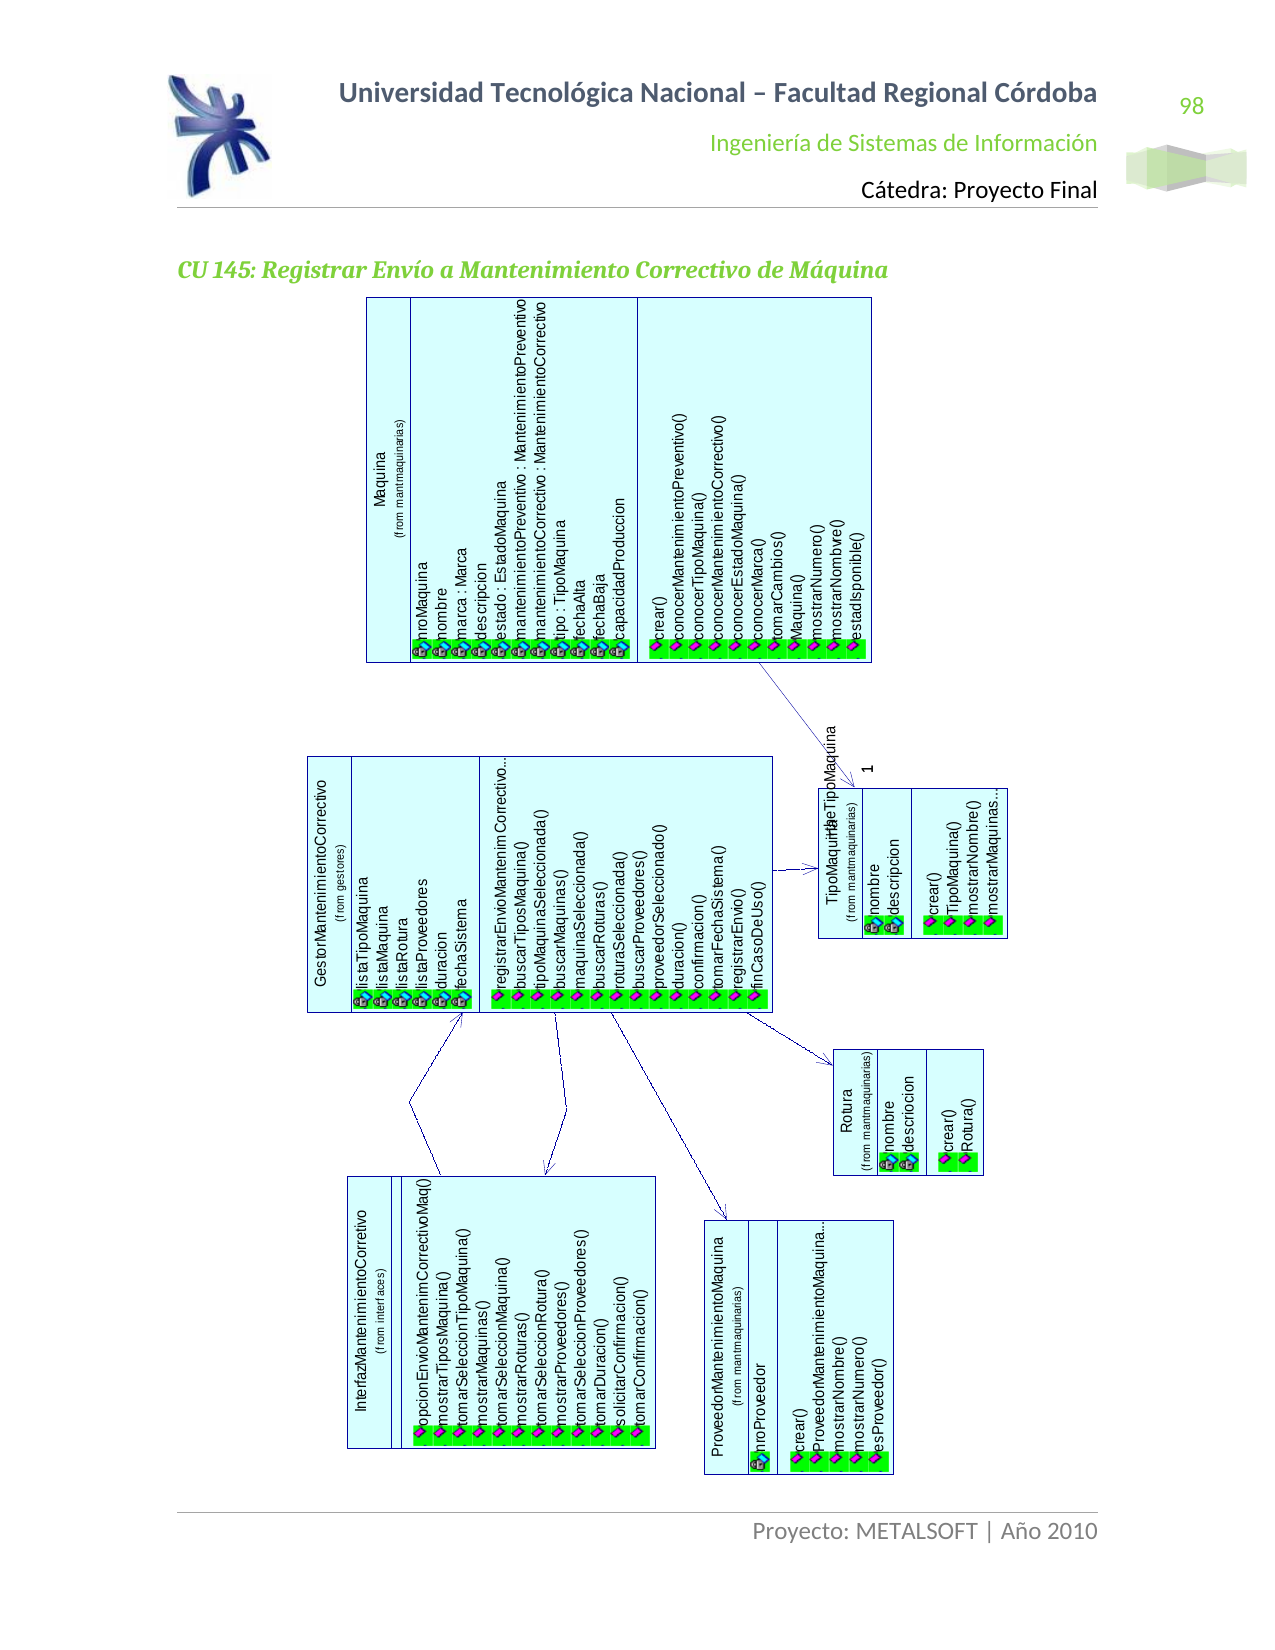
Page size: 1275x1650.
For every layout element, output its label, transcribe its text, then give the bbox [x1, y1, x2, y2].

text CU 145: Registrar Envío a Mantenimiento Correctivo de Máquina [177, 256, 1098, 284]
picture [167, 74, 272, 199]
